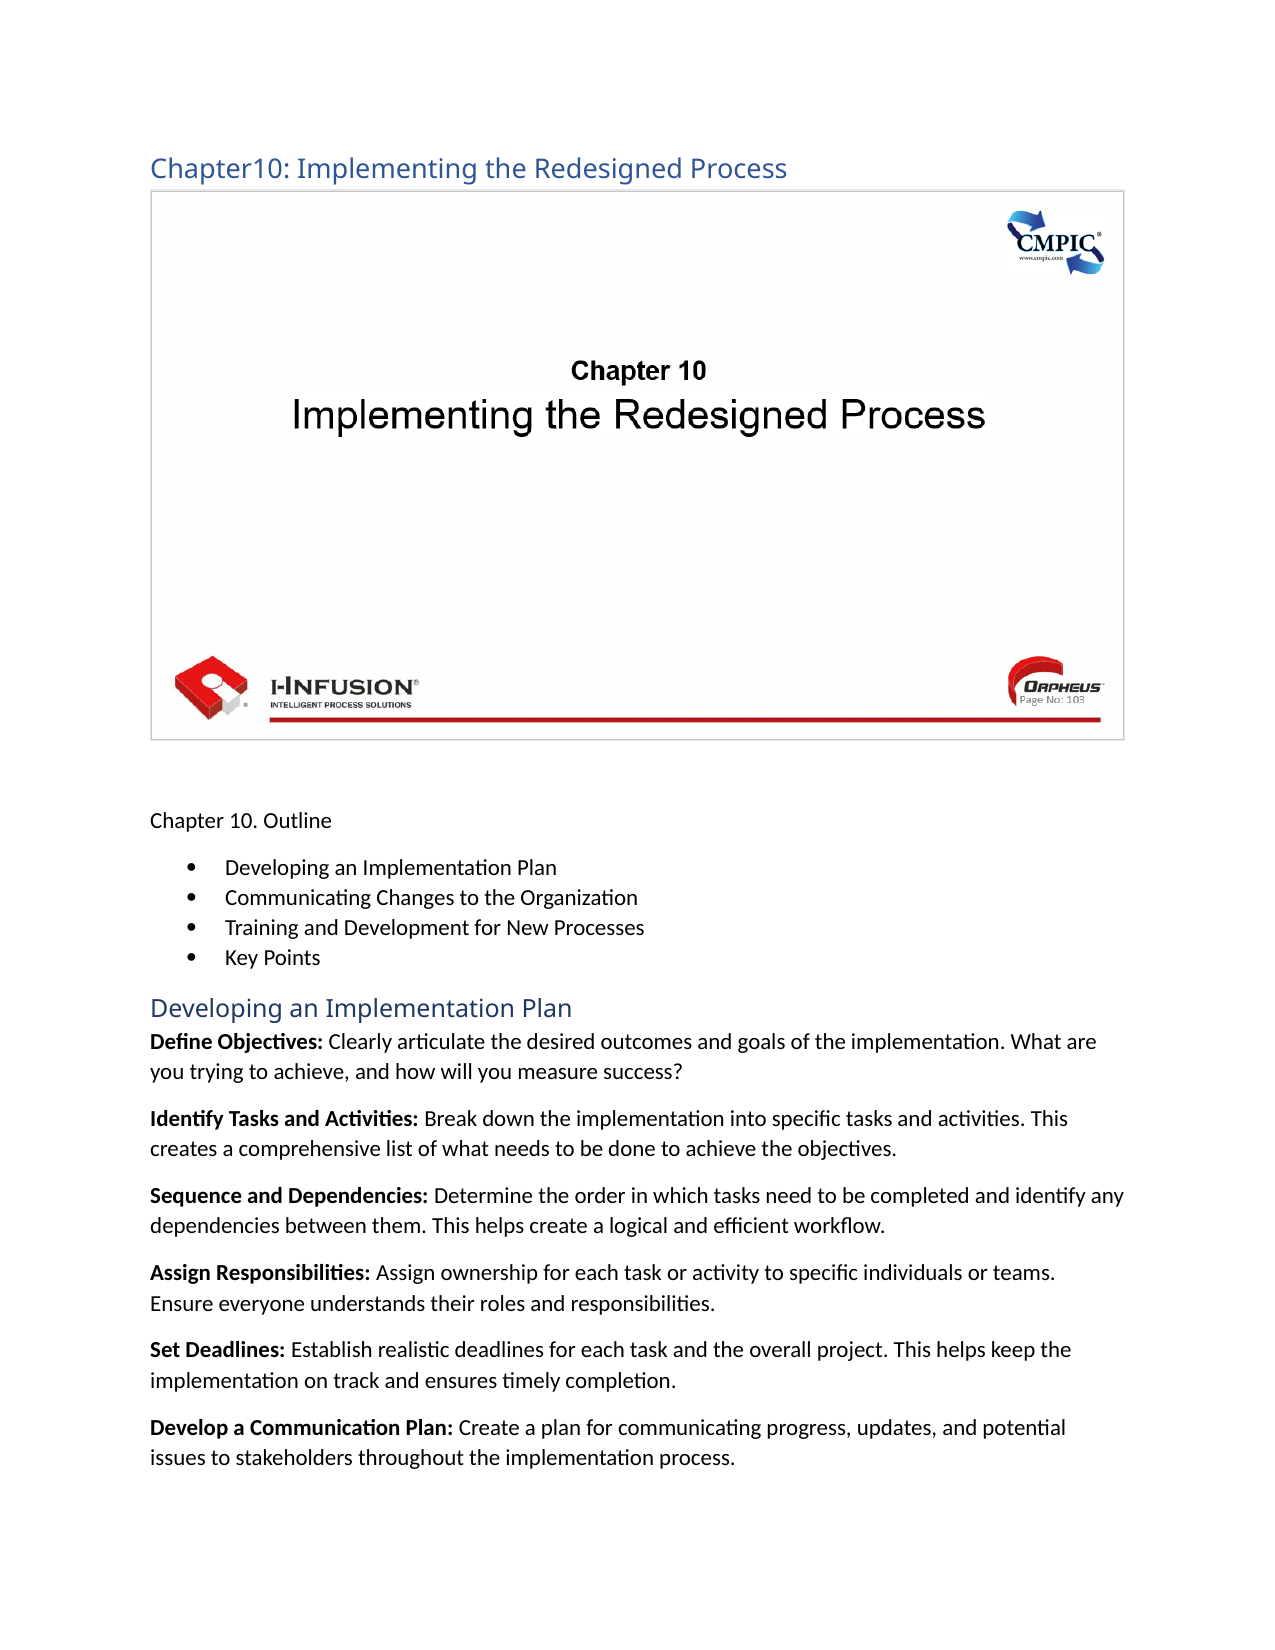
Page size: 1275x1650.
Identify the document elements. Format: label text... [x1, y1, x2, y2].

text Sequence and Dependencies: Determine the order in which tasks need to be completed and identify any dependencies between them. This helps create a logical and efficient workflow. [150, 1181, 1125, 1239]
text Identify Tasks and Activities: Break down the implementation into specific tasks and activities. This creates a comprehensive list of what needs to be done to achieve the objectives. [150, 1104, 1125, 1162]
text Define Objectives: Clearly articulate the desired outcomes and goals of the implementation. What are you trying to achieve, and how will you measure success? [150, 1027, 1125, 1085]
picture [150, 189, 1125, 741]
list Communicating Changes to the Organization [187, 883, 1125, 911]
list Developing an Implementation Plan [187, 853, 1125, 881]
text Chapter 10. Outline [150, 806, 1125, 834]
text Assign Responsibilities: Assign ownership for each task or activity to specific individuals or teams. Ensure everyone understands their roles and responsibilities. [150, 1258, 1125, 1317]
list Key Points [187, 943, 1125, 972]
subtitle Developing an Implementation Plan [150, 990, 1125, 1024]
text Develop a Communication Plan: Create a plan for communicating progress, updates, and potential issues to stakeholders throughout the implementation process. [150, 1413, 1125, 1471]
list Training and Development for New Processes [187, 913, 1125, 941]
text Set Deadlines: Establish realistic deadlines for each task and the overall project. This helps keep the implementation on track and ensures timely completion. [150, 1336, 1125, 1394]
subtitle Chapter10: Implementing the Redesigned Process [150, 150, 1125, 187]
